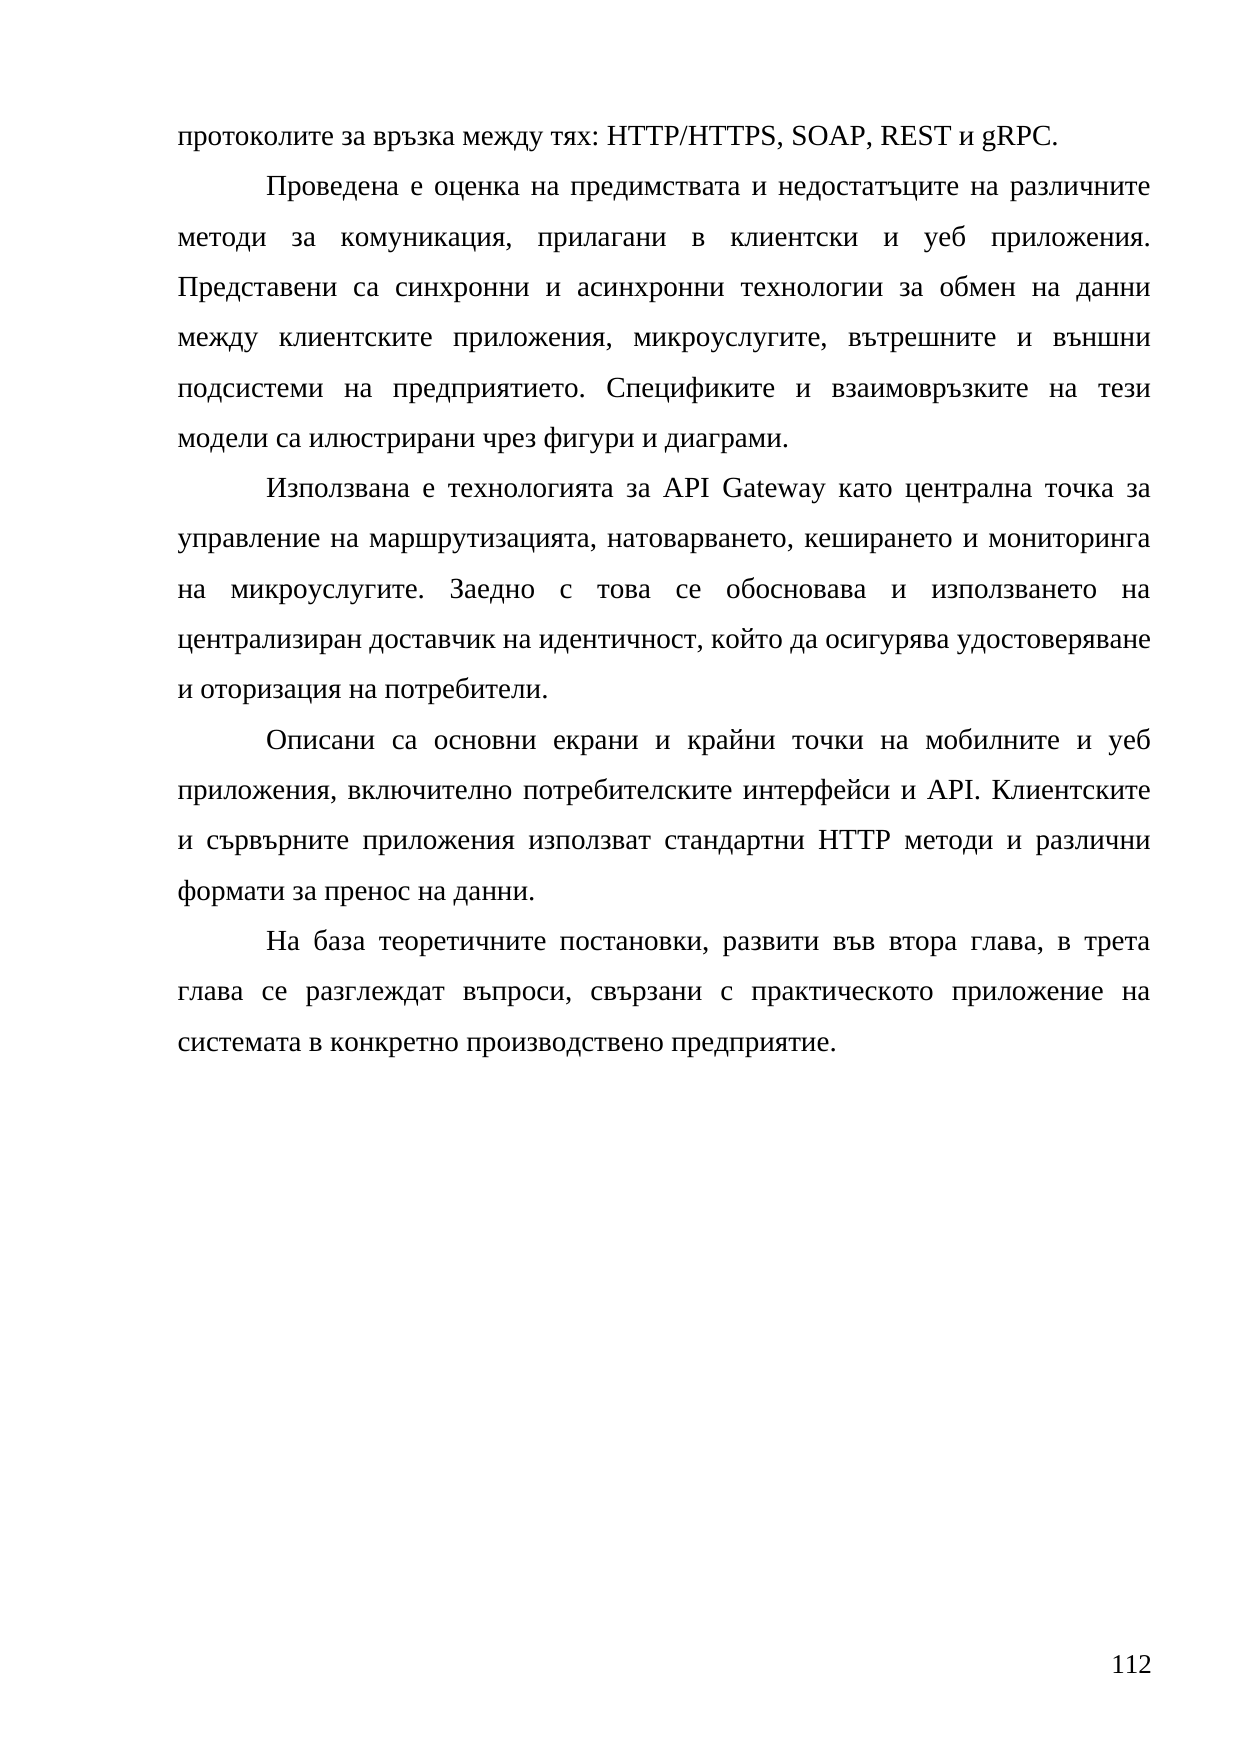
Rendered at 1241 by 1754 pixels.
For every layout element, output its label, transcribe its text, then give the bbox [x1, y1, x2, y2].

text Проведена е оценка на предимствата и недостатъците на различните методи за комуникация, прилагани в клиентски и уеб приложения. Представени са синхронни и асинхронни технологии за обмен на данни между клиентските приложения, микроуслугите, вътрешните и външни подсистеми на предприятието. Спецификите и взаимовръзките на тези модели са илюстрирани чрез фигури и диаграми. [177, 168, 1152, 453]
text Описани са основни екрани и крайни точки на мобилните и уеб приложения, включително потребителските интерфейси и API. Клиентските и сървърните приложения използват стандартни HTTP методи и различни формати за пренос на данни. [177, 722, 1152, 906]
text На база теоретичните постановки, развити във втора глава, в трета глава се разглеждат въпроси, свързани с практическото приложение на системата в конкретно производствено предприятие. [177, 923, 1152, 1057]
text Използвана е технологията за API Gateway като централна точка за управление на маршрутизацията, натоварването, кеширането и мониторинга на микроуслугите. Заедно с това се обосновава и използването на централизиран доставчик на идентичност, който да осигурява удостоверяване и оторизация на потребители. [177, 470, 1152, 705]
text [177, 118, 1152, 152]
